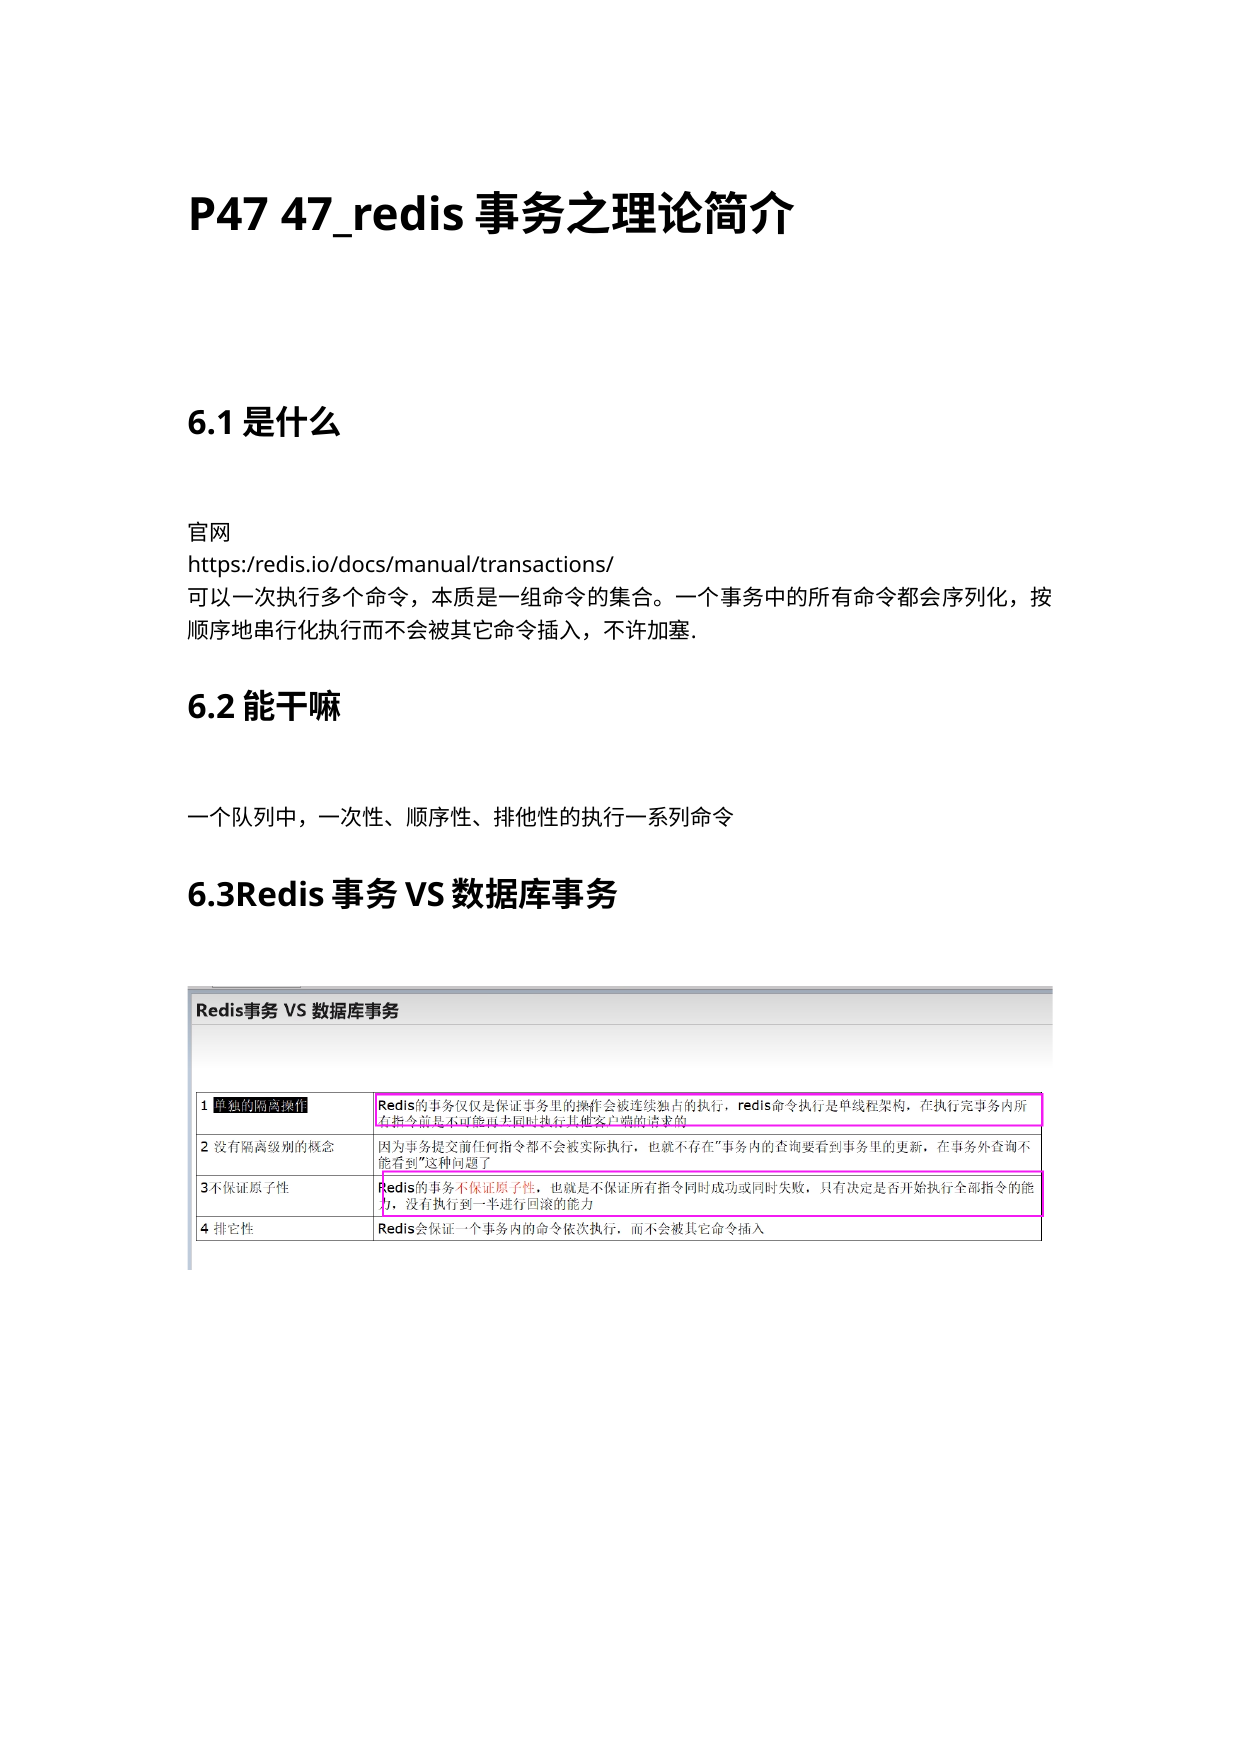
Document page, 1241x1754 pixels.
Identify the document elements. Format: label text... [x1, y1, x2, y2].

subtitle 6.1是什么 [187, 388, 1053, 453]
subtitle P47 47_redis事务之理论简介 [187, 162, 1053, 259]
text https:/redis.io/docs/manual/transactions/ [187, 547, 1053, 580]
text 可以一次执行多个命令，本质是一组命令的集合。一个事务中的所有命令都会序列化，按顺序地串行化执行而不会被其它命令插入，不许加塞. [187, 580, 1053, 645]
text 一个队列中，一次性、顺序性、排他性的执行一系列命令 [187, 799, 1053, 832]
subtitle 6.2能干嘛 [187, 672, 1053, 737]
text 官网 [187, 515, 1053, 547]
subtitle 6.3Redis事务VS数据库事务 [187, 859, 1053, 924]
picture [187, 986, 1053, 1270]
